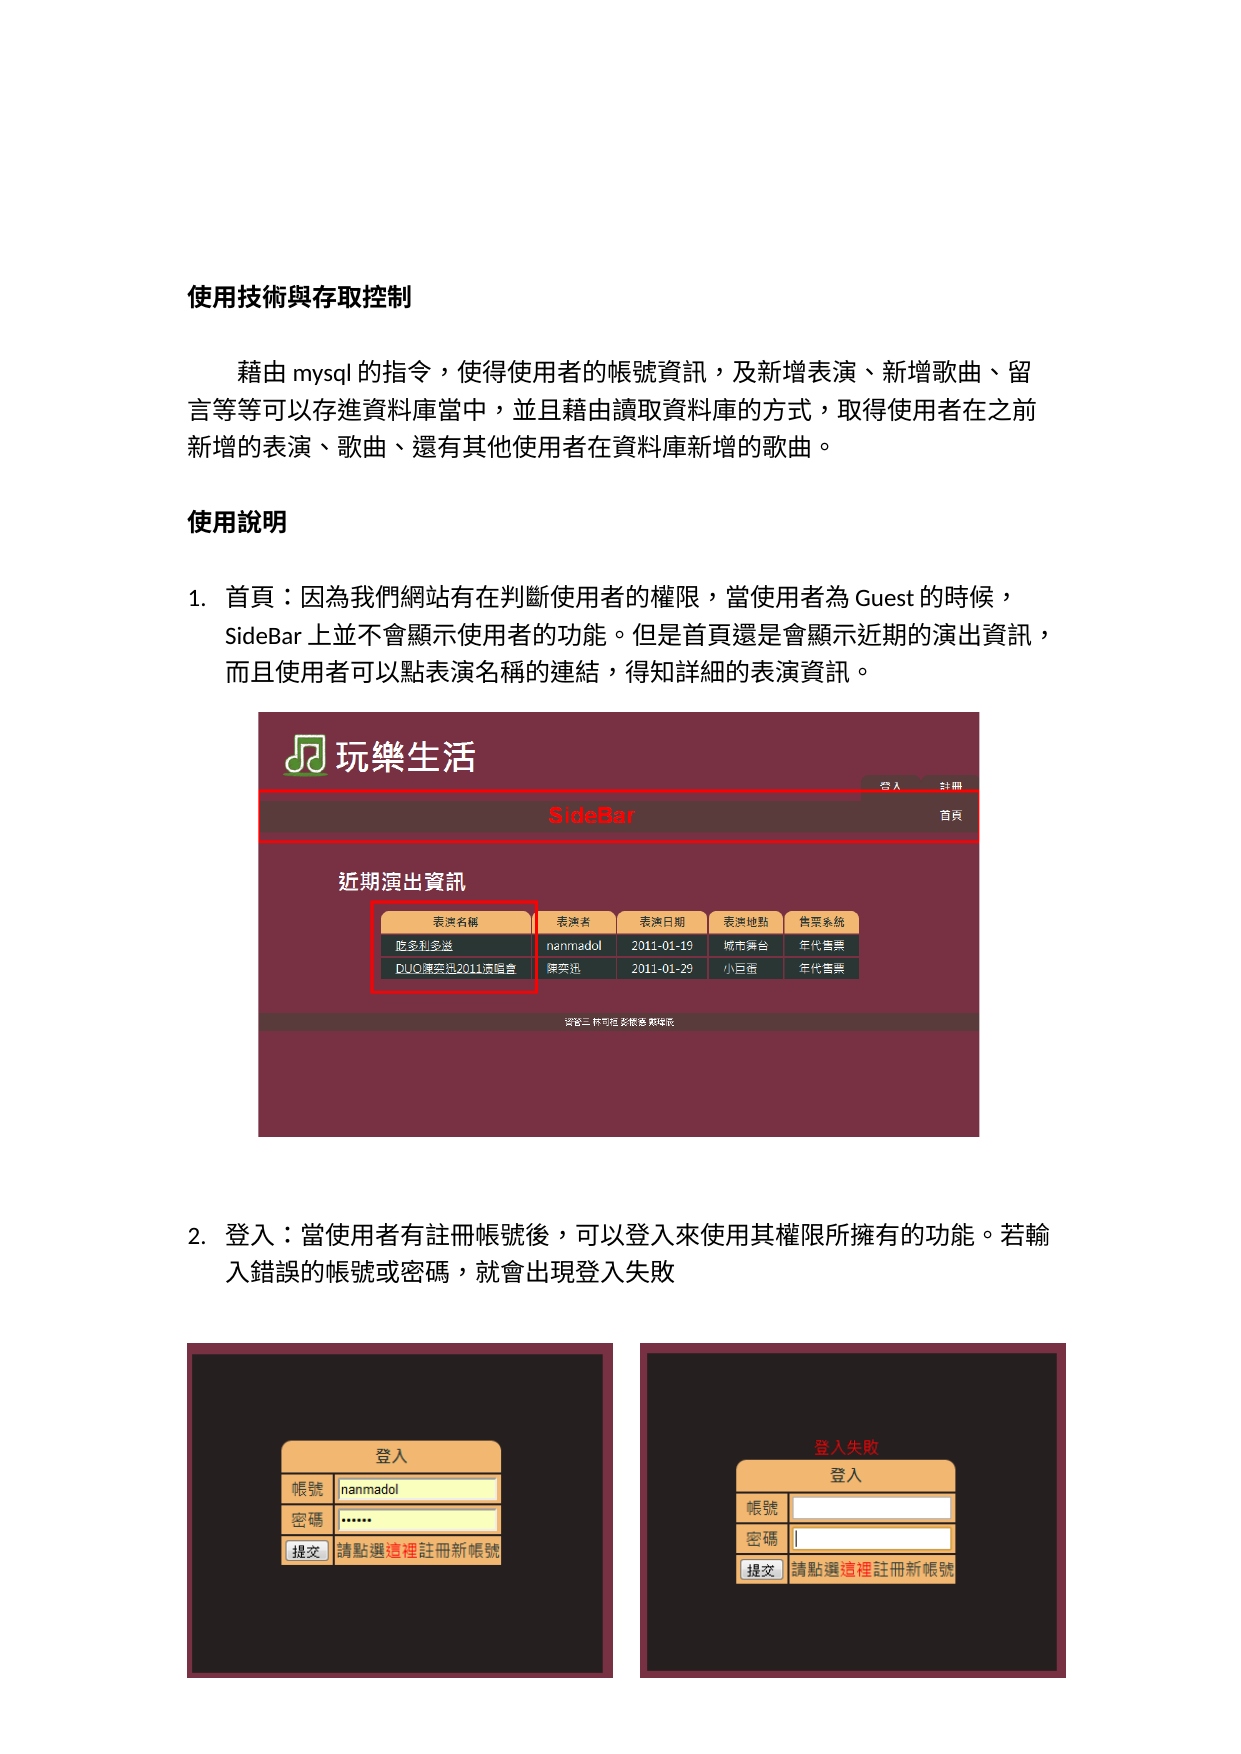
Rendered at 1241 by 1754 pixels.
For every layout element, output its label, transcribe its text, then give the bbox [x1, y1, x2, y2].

text 使用說明 [187, 502, 1053, 539]
list 首頁：因為我們網站有在判斷使用者的權限，當使用者為Guest的時候，SideBar上並不會顯示使用者的功能。但是首頁還是會顯示近期的演出資訊，而且使用者可以點表演名稱的連結，得知詳細的表演資訊。 [187, 577, 1053, 689]
picture [187, 1343, 613, 1678]
list 登入：當使用者有註冊帳號後，可以登入來使用其權限所擁有的功能。若輸入錯誤的帳號或密碼，就會出現登入失敗 [187, 1214, 1053, 1289]
picture [640, 1343, 1066, 1678]
picture [258, 712, 980, 1137]
text 藉由mysql的指令，使得使用者的帳號資訊，及新增表演、新增歌曲、留言等等可以存進資料庫當中，並且藉由讀取資料庫的方式，取得使用者在之前新增的表演、歌曲、還有其他使用者在資料庫新增的歌曲。 [187, 352, 1053, 464]
text 使用技術與存取控制 [187, 277, 1053, 314]
